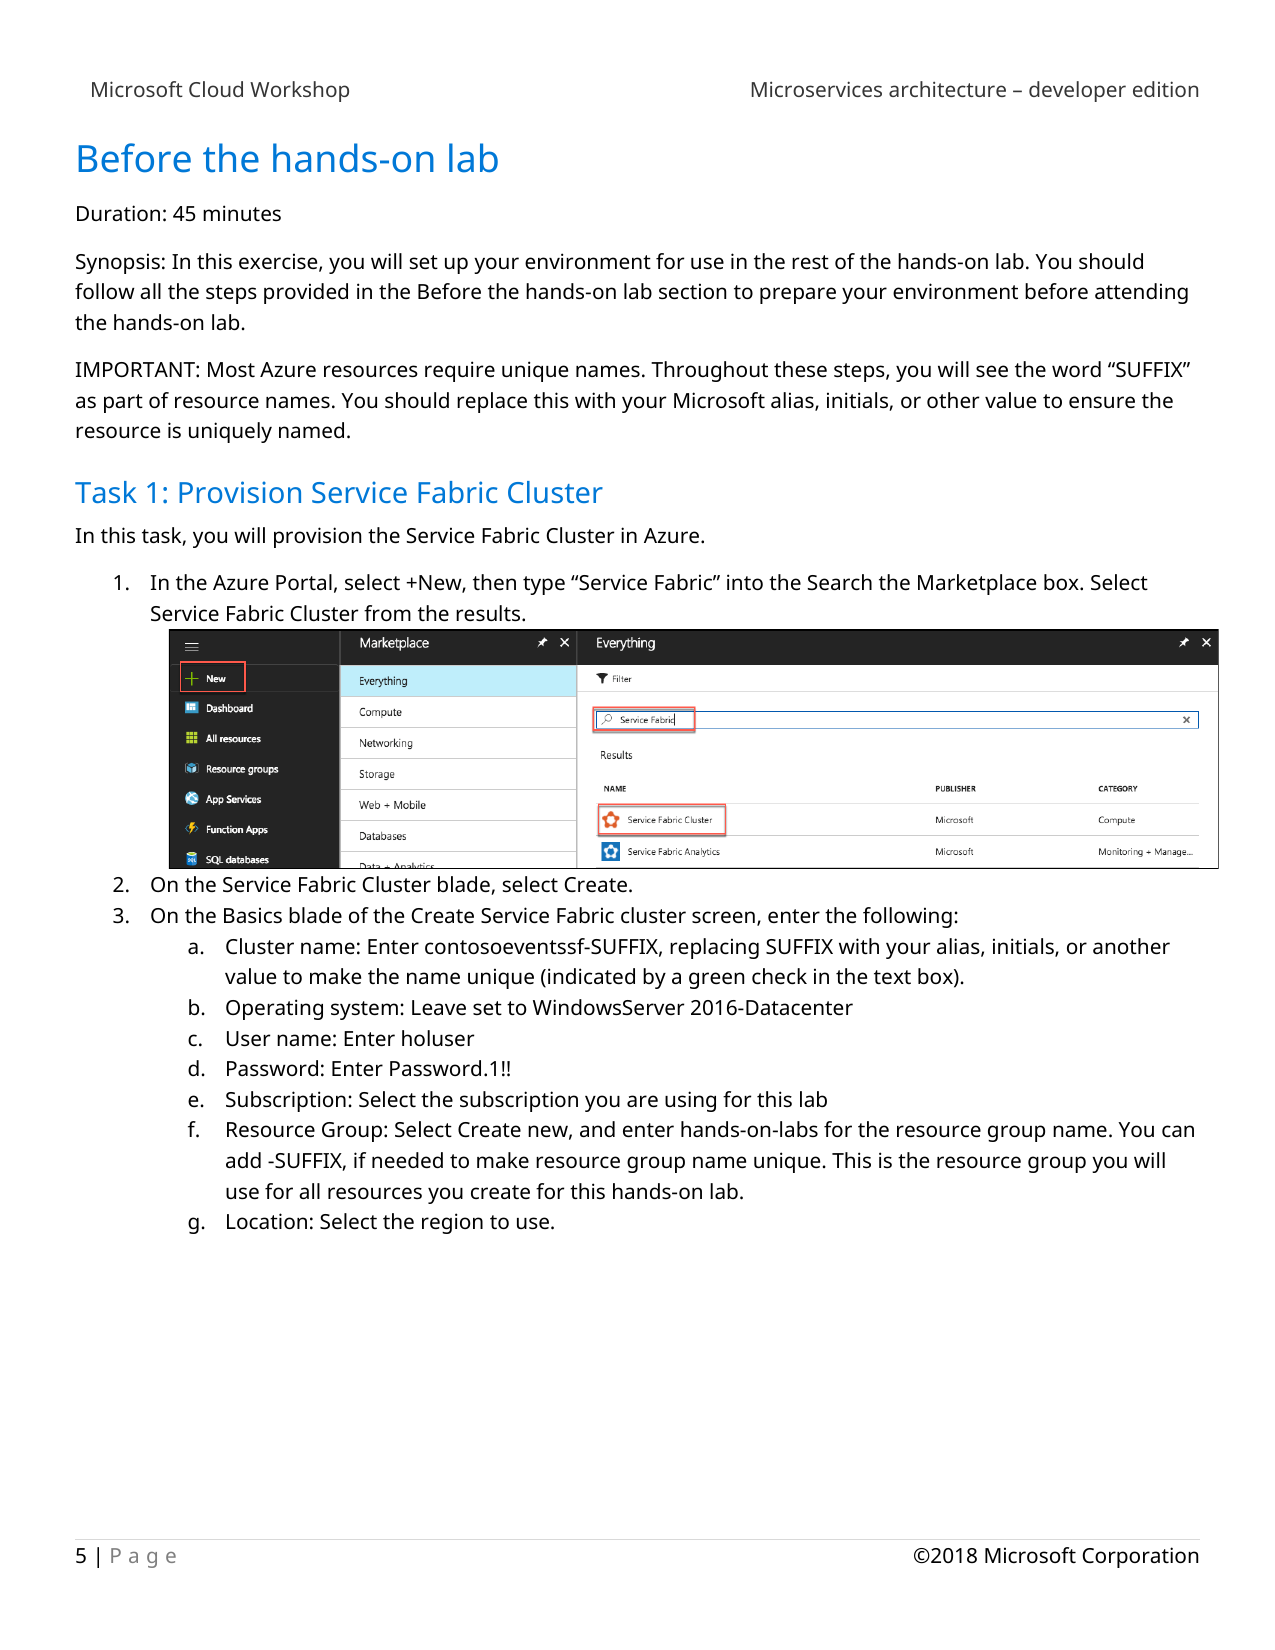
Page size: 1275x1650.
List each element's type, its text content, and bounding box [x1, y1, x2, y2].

subtitle Task 1: Provision Service Fabric Cluster [75, 472, 1200, 512]
list On the Basics blade of the Create Service Fabric cluster screen, enter the following: [112, 901, 1200, 929]
text IMPORTANT: Most Azure resources require unique names. Throughout these steps, you will see the word “SUFFIX” as part of resource names. You should replace this with your Microsoft alias, initials, or other value to ensure the resource is uniquely named. [75, 355, 1200, 445]
list In the Azure Portal, select +New, then type “Service Fabric” into the Search the Marketplace box. Select Service Fabric Cluster from the results. [112, 568, 1200, 868]
text In this task, you will provision the Service Fabric Cluster in Azure. [75, 521, 1200, 550]
list Subscription: Select the subscription you are using for this lab [187, 1085, 1200, 1113]
list Password: Enter Password.1!! [187, 1054, 1200, 1083]
text Synopsis: In this exercise, you will set up your environment for use in the rest of the hands-on lab. You should follow all the steps provided in the Before the hands-on lab section to prepare your environment before attending the hands-on lab. [75, 247, 1200, 336]
list Location: Select the region to use. [187, 1207, 1200, 1236]
list On the Service Fabric Cluster blade, select Create. [112, 871, 1200, 899]
subtitle Before the hands-on lab [75, 132, 1200, 183]
list Resource Group: Select Create new, and enter hands-on-labs for the resource group name. You can add -SUFFIX, if needed to make resource group name unique. This is the resource group you will use for all resources you create for this hands-on lab. [187, 1116, 1200, 1205]
text Duration: 45 minutes [75, 199, 1200, 228]
list Cluster name: Enter contosoeventssf-SUFFIX, replacing SUFFIX with your alias, initials, or another value to make the name unique (indicated by a green check in the text box). [187, 932, 1200, 991]
list User name: Enter holuser [187, 1024, 1200, 1052]
list Operating system: Leave set to WindowsServer 2016-Datacenter [187, 993, 1200, 1021]
